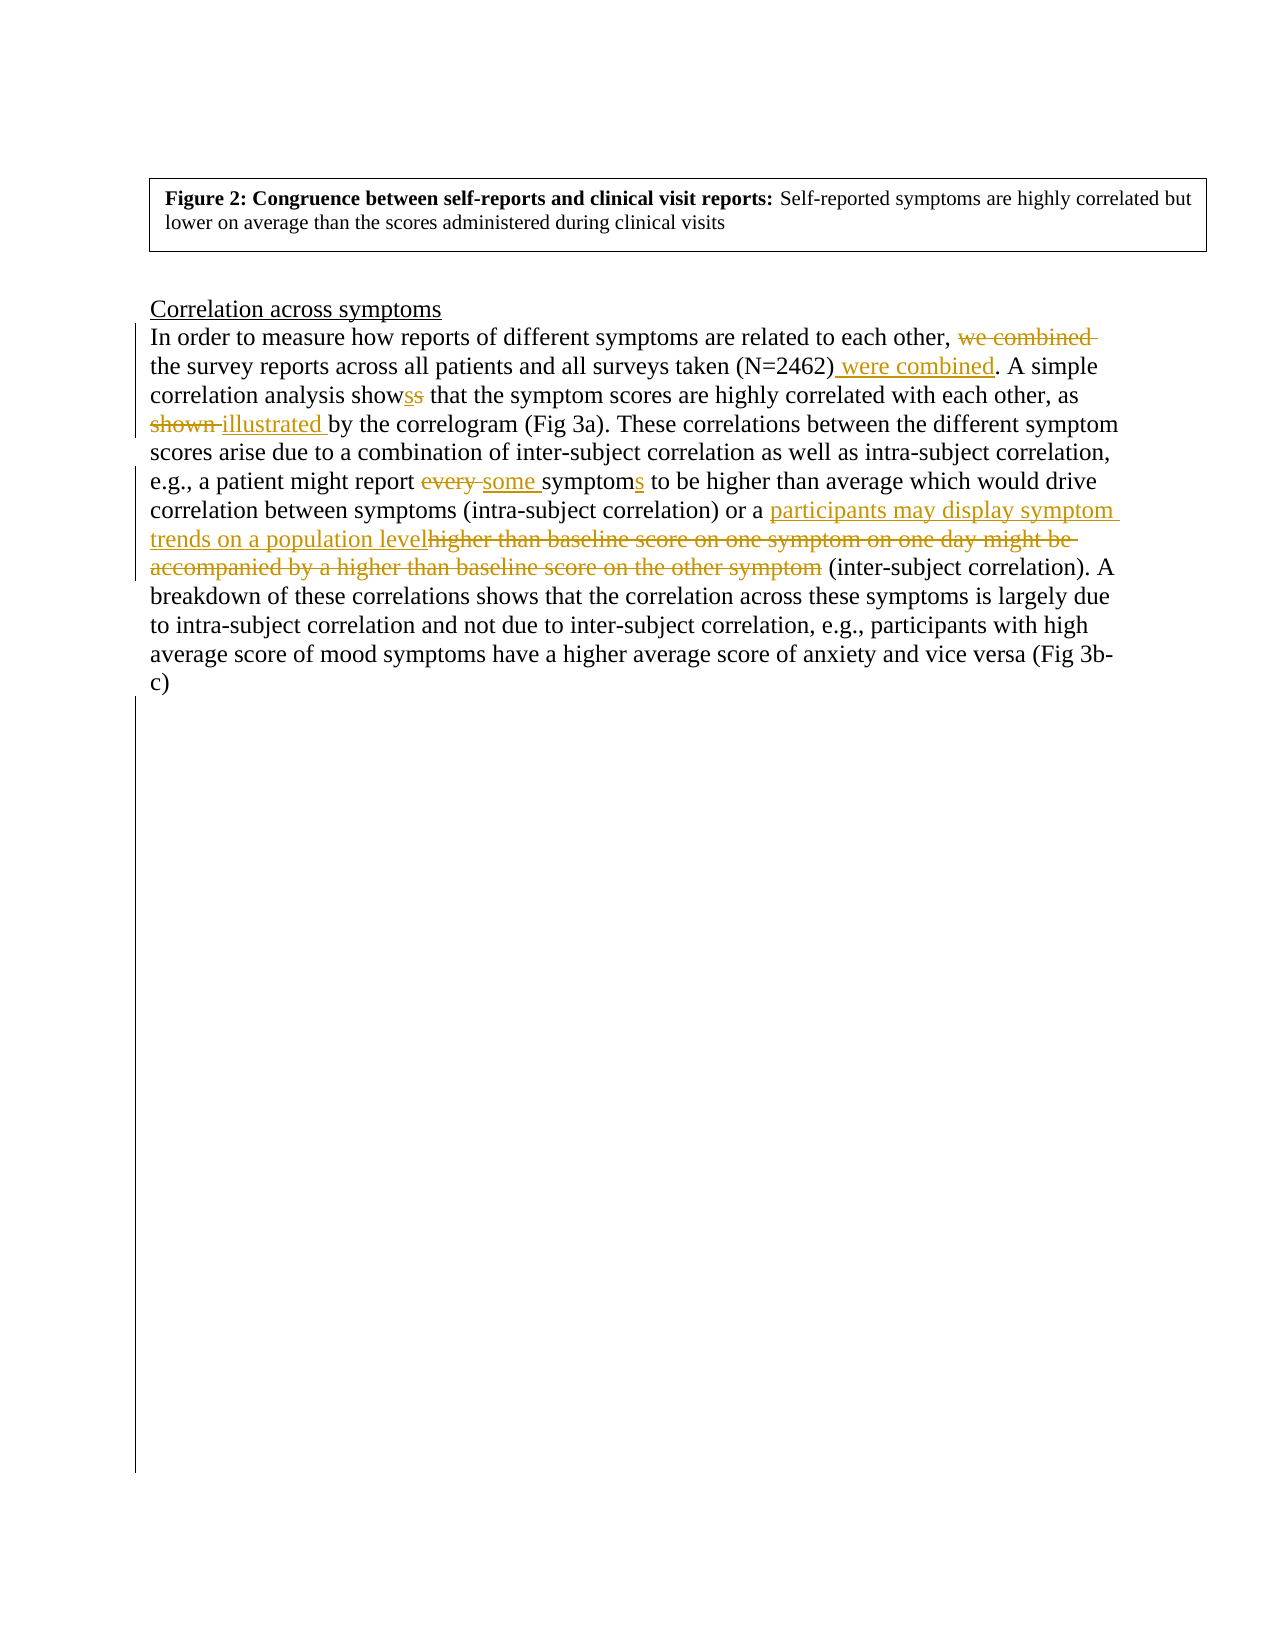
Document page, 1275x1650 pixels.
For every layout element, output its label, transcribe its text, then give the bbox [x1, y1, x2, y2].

text Correlation across symptoms [150, 294, 1125, 322]
text In order to measure how reports of different symptoms are related to each other, the survey reports across all patients and all surveys taken (N=2462). A simple correlation analysis show that the symptom scores are highly correlated with each other, as by the correlogram (Fig 3a). These correlations between the different symptom scores arise due to a combination of inter-subject correlation as well as intra-subject correlation, e.g., a patient might report symptom to be higher than average which would drive correlation between symptoms (intra-subject correlation) or a (inter-subject correlation). A breakdown of these correlations shows that the correlation across these symptoms is largely due to intra-subject correlation and not due to inter-subject correlation, e.g., participants with high average score of mood symptoms have a higher average score of anxiety and vice versa (Fig 3b-c) [150, 322, 1125, 696]
